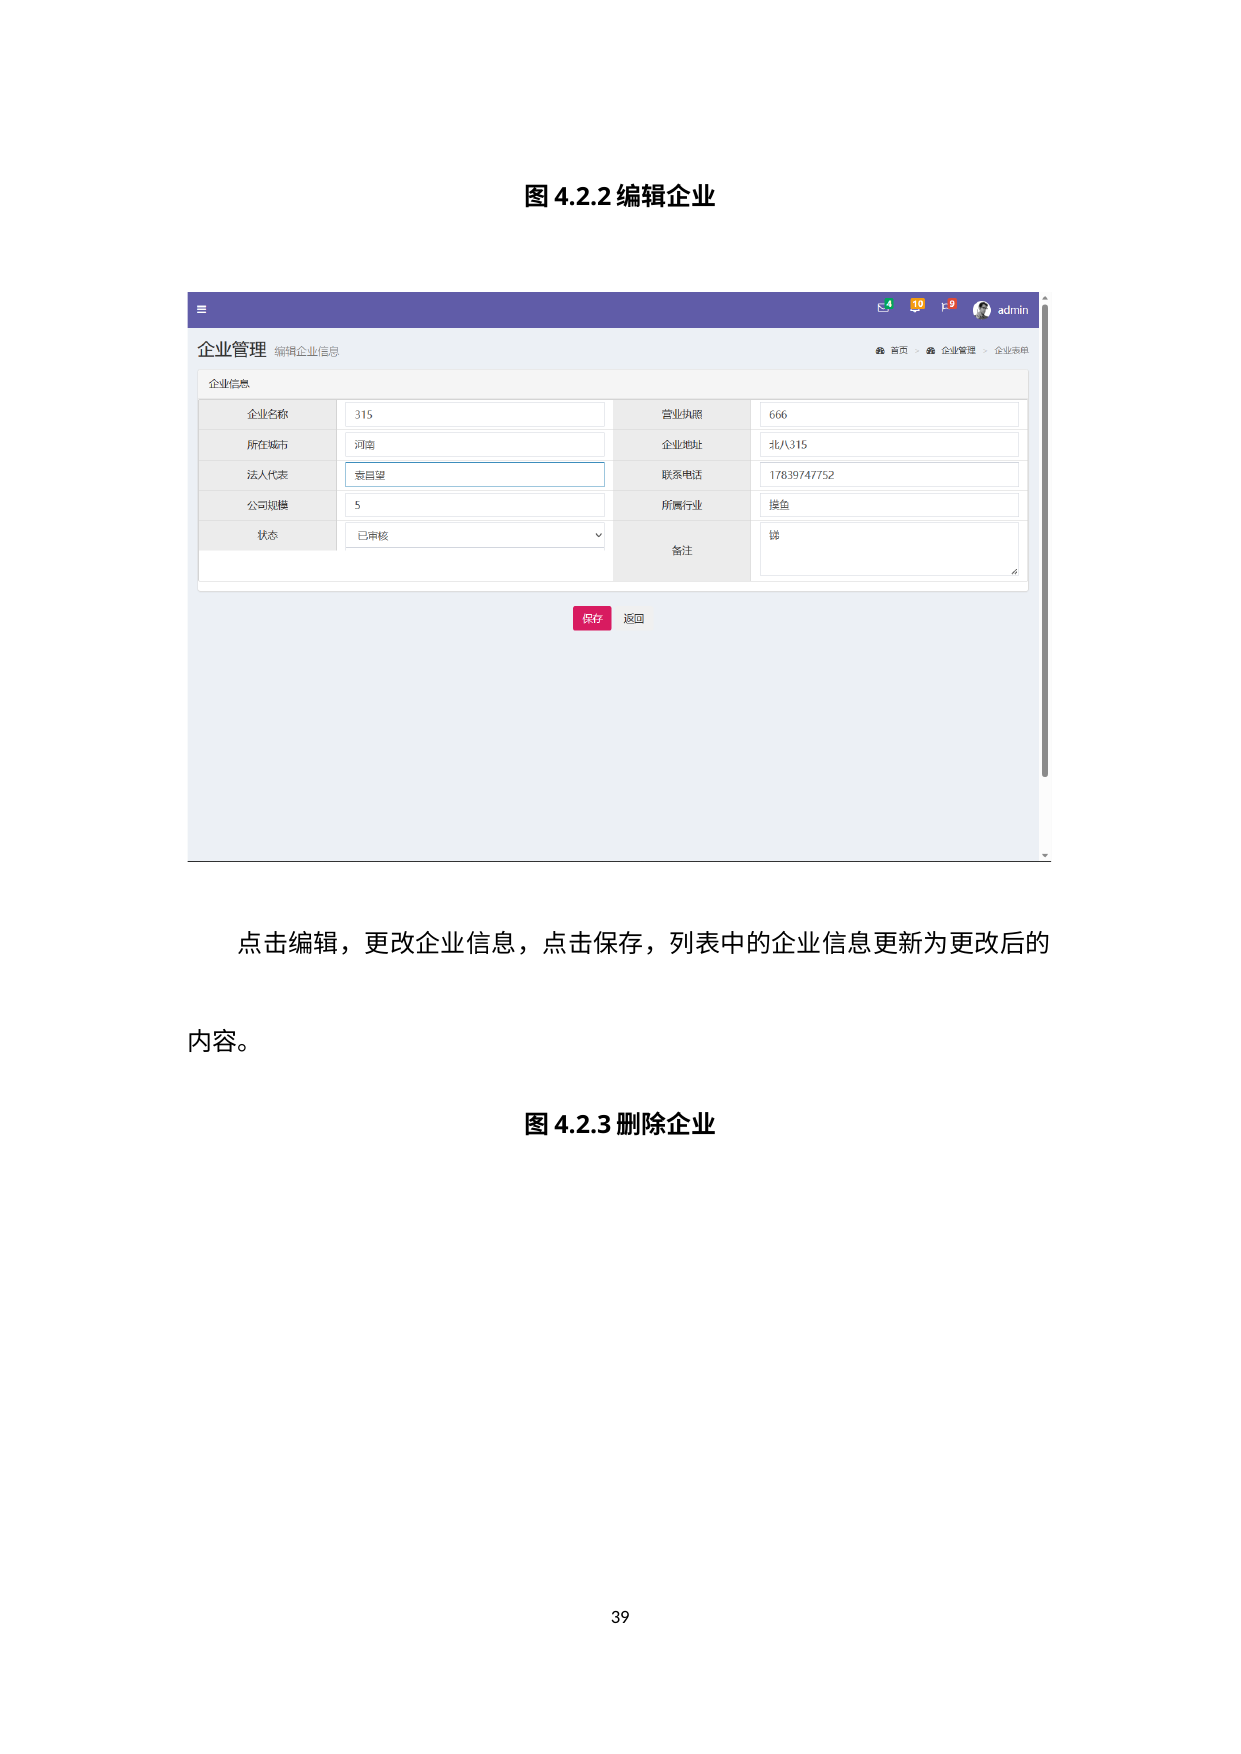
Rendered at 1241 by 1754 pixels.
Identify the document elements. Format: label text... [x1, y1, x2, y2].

text 点击编辑，更改企业信息，点击保存，列表中的企业信息更新为更改后的内容。 [187, 909, 1053, 1072]
picture [187, 292, 1052, 862]
text 图4.2.3删除企业 [187, 1090, 1053, 1155]
text 图4.2.2编辑企业 [187, 162, 1053, 227]
